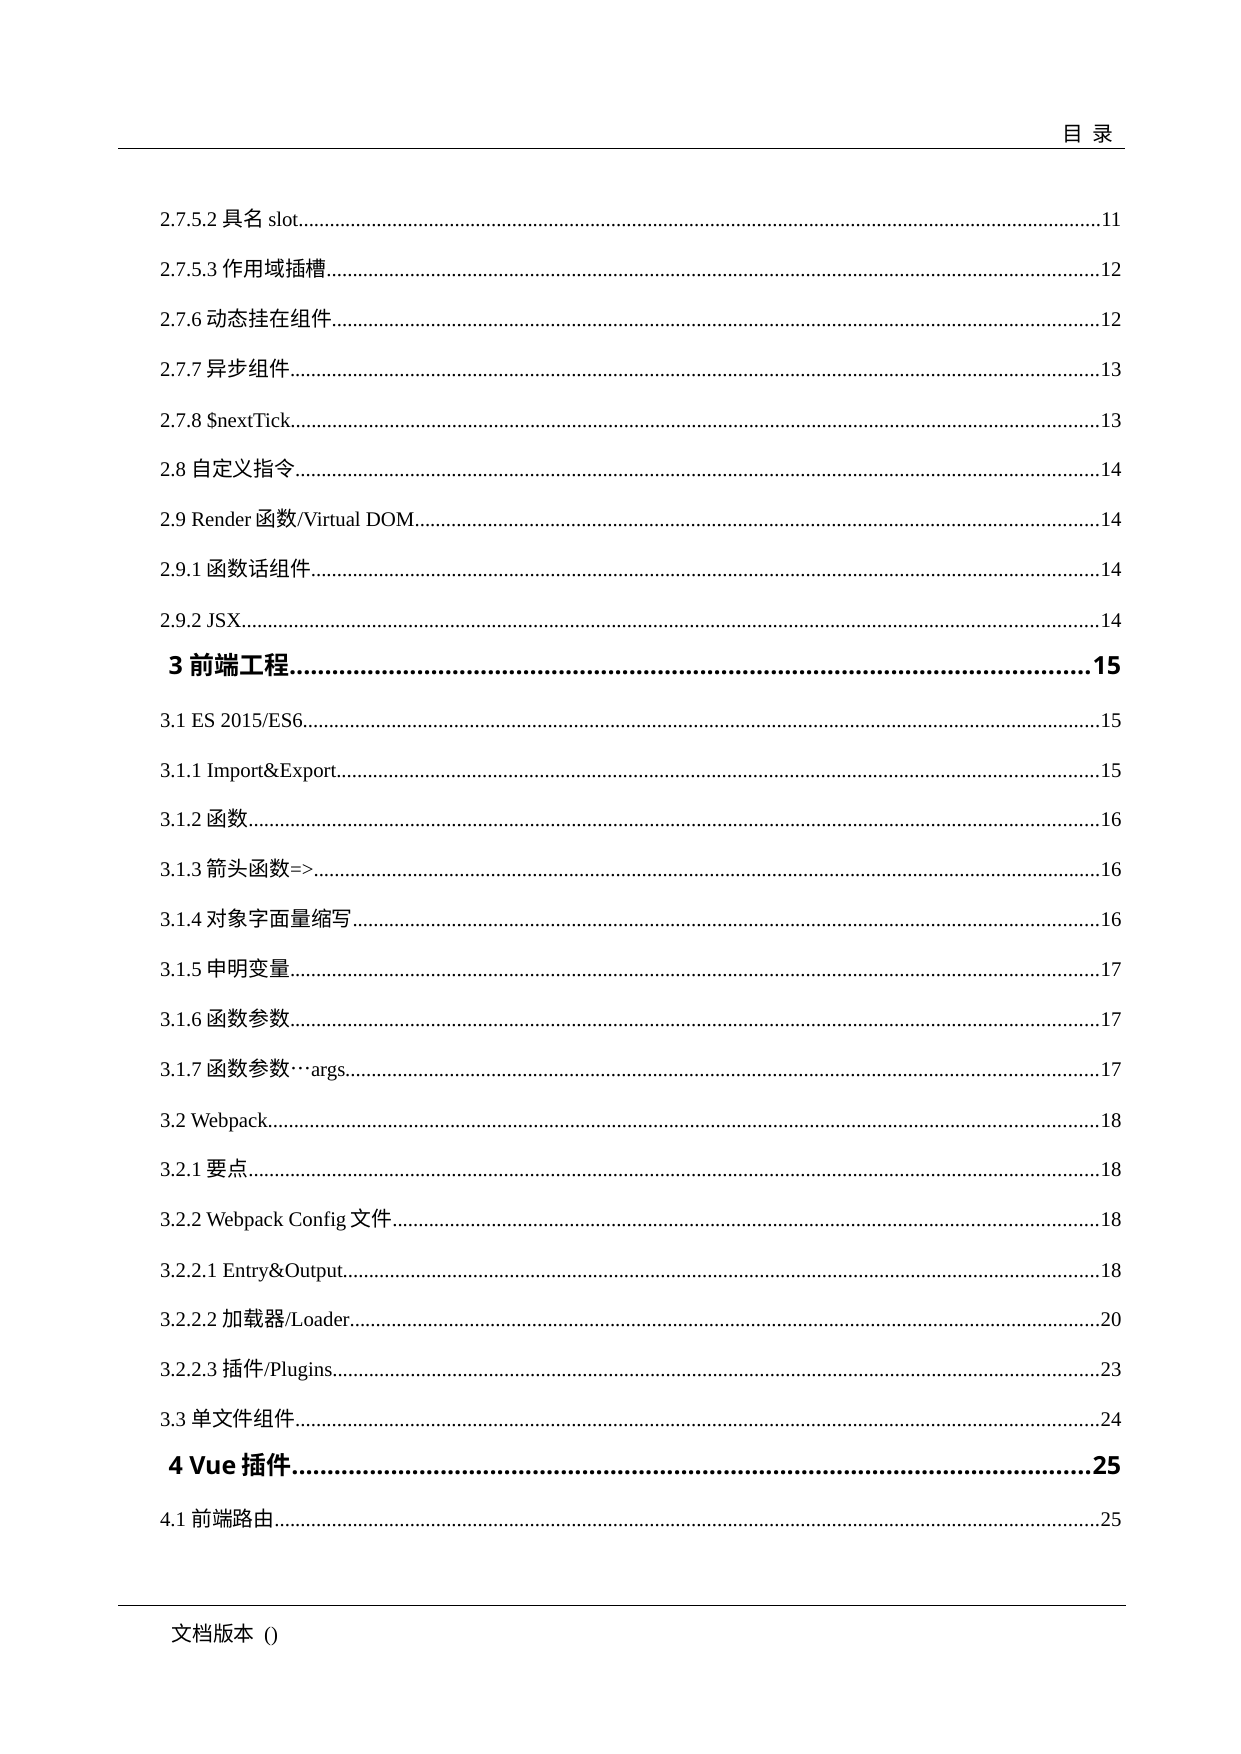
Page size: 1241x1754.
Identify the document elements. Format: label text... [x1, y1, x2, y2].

text 3 前端工程 15 [118, 640, 1122, 682]
text 3.2.1 要点 18 [118, 1140, 1122, 1182]
text 3.1.6 函数参数 17 [118, 990, 1122, 1032]
text 4.1 前端路由 25 [118, 1490, 1122, 1532]
text 3.1.4 对象字面量缩写 16 [118, 890, 1122, 932]
text 3.2.2.1 Entry&Output 18 [118, 1240, 1122, 1282]
text 3.1.3 箭头函数=> 16 [118, 840, 1122, 882]
text 3.1.1 Import&Export 15 [118, 740, 1122, 782]
text 3.2.2.2 加载器/Loader 20 [118, 1290, 1122, 1332]
text 2.7.7 异步组件 13 [118, 340, 1122, 382]
text 3.2 Webpack 18 [118, 1090, 1122, 1132]
text 3.1.2 函数 16 [118, 790, 1122, 832]
text 2.7.5.2 具名slot 11 [118, 190, 1122, 232]
text 2.7.5.3 作用域插槽 12 [118, 240, 1122, 282]
text 2.7.6 动态挂在组件 12 [118, 290, 1122, 332]
text 3.2.2.3 插件/Plugins 23 [118, 1340, 1122, 1382]
text 2.8 自定义指令 14 [118, 440, 1122, 482]
text 2.9.1 函数话组件 14 [118, 540, 1122, 582]
text 3.2.2 Webpack Config文件 18 [118, 1190, 1122, 1232]
text 4 Vue插件 25 [118, 1440, 1122, 1482]
text 3.1.5 申明变量 17 [118, 940, 1122, 982]
text 3.1 ES 2015/ES6 15 [118, 690, 1122, 732]
text 2.7.8 $nextTick 13 [118, 390, 1122, 432]
text 2.9 Render函数/Virtual DOM 14 [118, 490, 1122, 532]
text 3.3 单文件组件 24 [118, 1390, 1122, 1432]
text 3.1.7 函数参数…args 17 [118, 1040, 1122, 1082]
text 2.9.2 JSX 14 [118, 590, 1122, 632]
